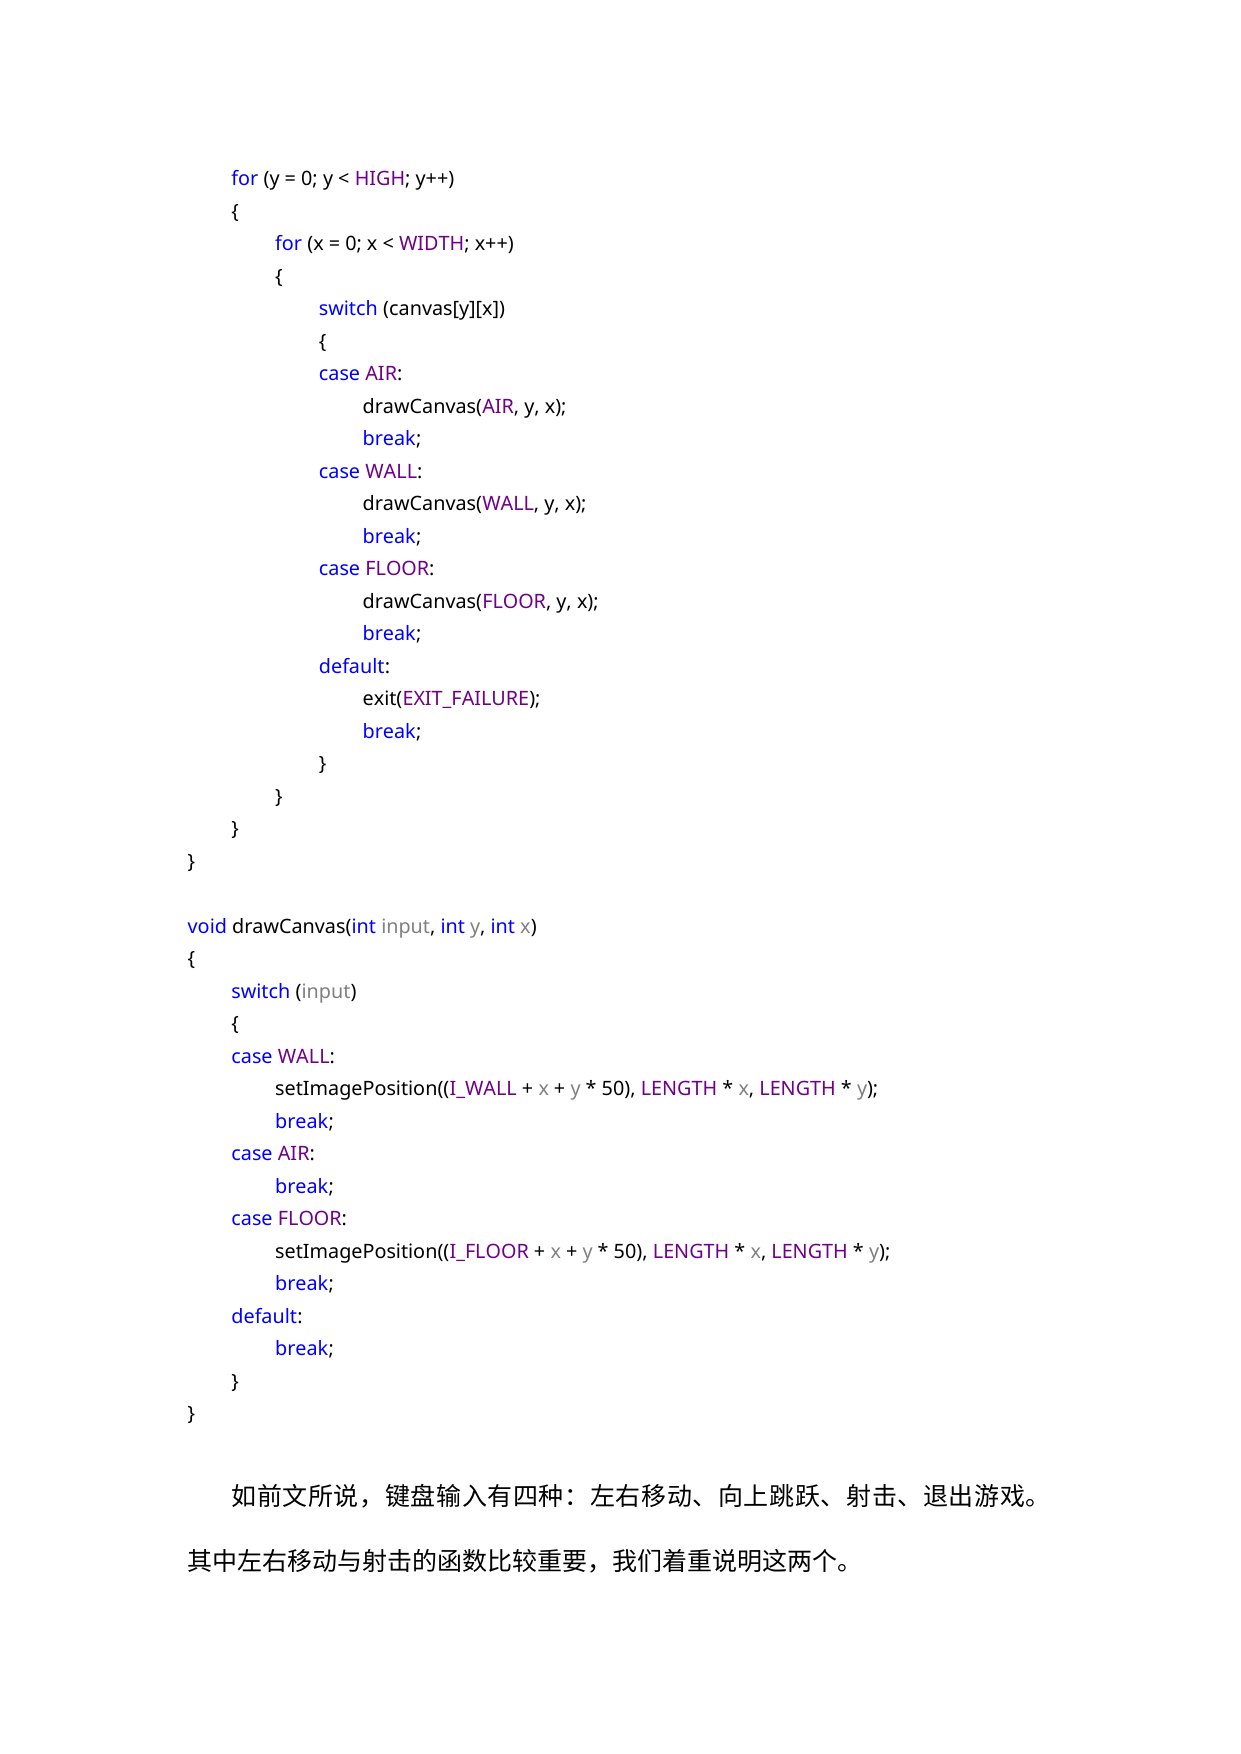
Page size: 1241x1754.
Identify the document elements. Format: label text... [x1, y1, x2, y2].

text break; [187, 519, 1053, 552]
text switch (input) [187, 974, 1053, 1007]
text } [187, 844, 1053, 877]
text setImagePosition((I_WALL + x + y * 50), LENGTH * x, LENGTH * y); [187, 1072, 1053, 1104]
text default: [187, 1299, 1053, 1332]
text case FLOOR: [187, 552, 1053, 584]
text } [187, 779, 1053, 812]
text break; [187, 1169, 1053, 1202]
text } [187, 1364, 1053, 1397]
text } [187, 812, 1053, 844]
text break; [187, 714, 1053, 747]
text break; [187, 1104, 1053, 1137]
text case WALL: [187, 454, 1053, 487]
text void drawCanvas(int input, int y, int x) [187, 909, 1053, 942]
text { [187, 1007, 1053, 1039]
text break; [187, 617, 1053, 649]
text 如前文所说，键盘输入有四种：左右移动、向上跳跃、射击、退出游戏。其中左右移动与射击的函数比较重要，我们着重说明这两个。 [187, 1462, 1053, 1592]
text { [187, 194, 1053, 227]
text case WALL: [187, 1039, 1053, 1072]
text setImagePosition((I_FLOOR + x + y * 50), LENGTH * x, LENGTH * y); [187, 1234, 1053, 1267]
text { [187, 324, 1053, 357]
text for (y = 0; y < HIGH; y++) [187, 162, 1053, 194]
text case FLOOR: [187, 1202, 1053, 1234]
text { [187, 259, 1053, 292]
text case AIR: [187, 357, 1053, 389]
text for (x = 0; x < WIDTH; x++) [187, 227, 1053, 259]
text case AIR: [187, 1137, 1053, 1169]
text default: [187, 649, 1053, 682]
text break; [187, 1332, 1053, 1364]
text switch (canvas[y][x]) [187, 292, 1053, 324]
text drawCanvas(WALL, y, x); [187, 487, 1053, 519]
text } [187, 747, 1053, 779]
text exit(EXIT_FAILURE); [187, 682, 1053, 714]
text break; [187, 422, 1053, 454]
text drawCanvas(FLOOR, y, x); [187, 584, 1053, 617]
text drawCanvas(AIR, y, x); [187, 389, 1053, 422]
text { [187, 942, 1053, 974]
text break; [187, 1267, 1053, 1299]
text } [187, 1397, 1053, 1429]
